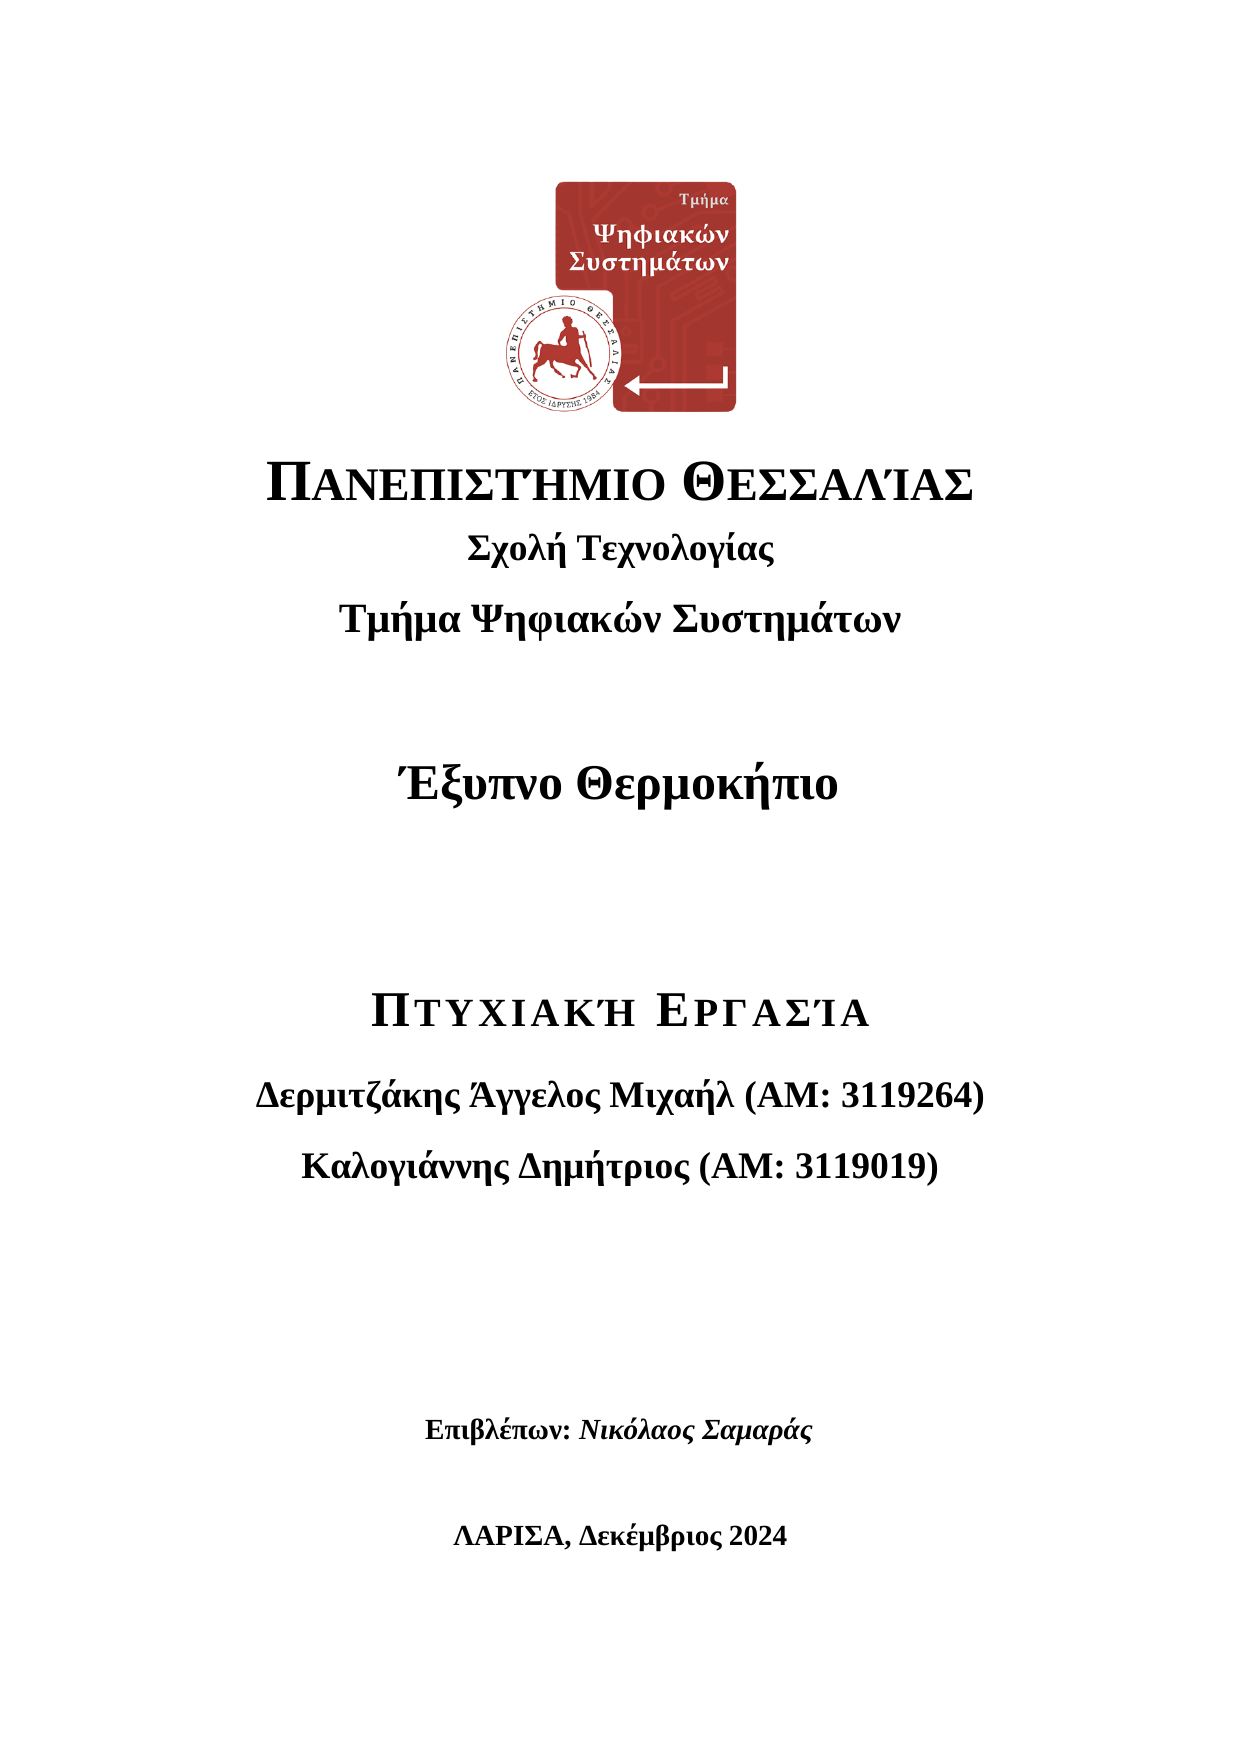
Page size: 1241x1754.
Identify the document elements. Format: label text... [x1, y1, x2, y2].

text ΛΑΡΙΣΑ, Δεκέμβριος 2024 [148, 1518, 1092, 1551]
text Δερμιτζάκης Άγγελος Μιχαήλ (ΑΜ: 3119264) [148, 1072, 1092, 1116]
text Σχολή Τεχνολογίας [148, 525, 1092, 568]
text Τμήμα Ψηφιακών Συστημάτων [148, 593, 1092, 641]
text Επιβλέπων: Νικόλαος Σαμαράς [148, 1412, 1092, 1445]
text Έξυπνο Θερμοκήπιο [148, 753, 1092, 810]
picture [496, 172, 745, 421]
text Πανεπιστήμιο Θεσσαλίας [148, 446, 1092, 513]
text Πτυχιακή Εργασία [148, 980, 1092, 1037]
text Καλογιάννης Δημήτριος (ΑΜ: 3119019) [148, 1143, 1092, 1186]
